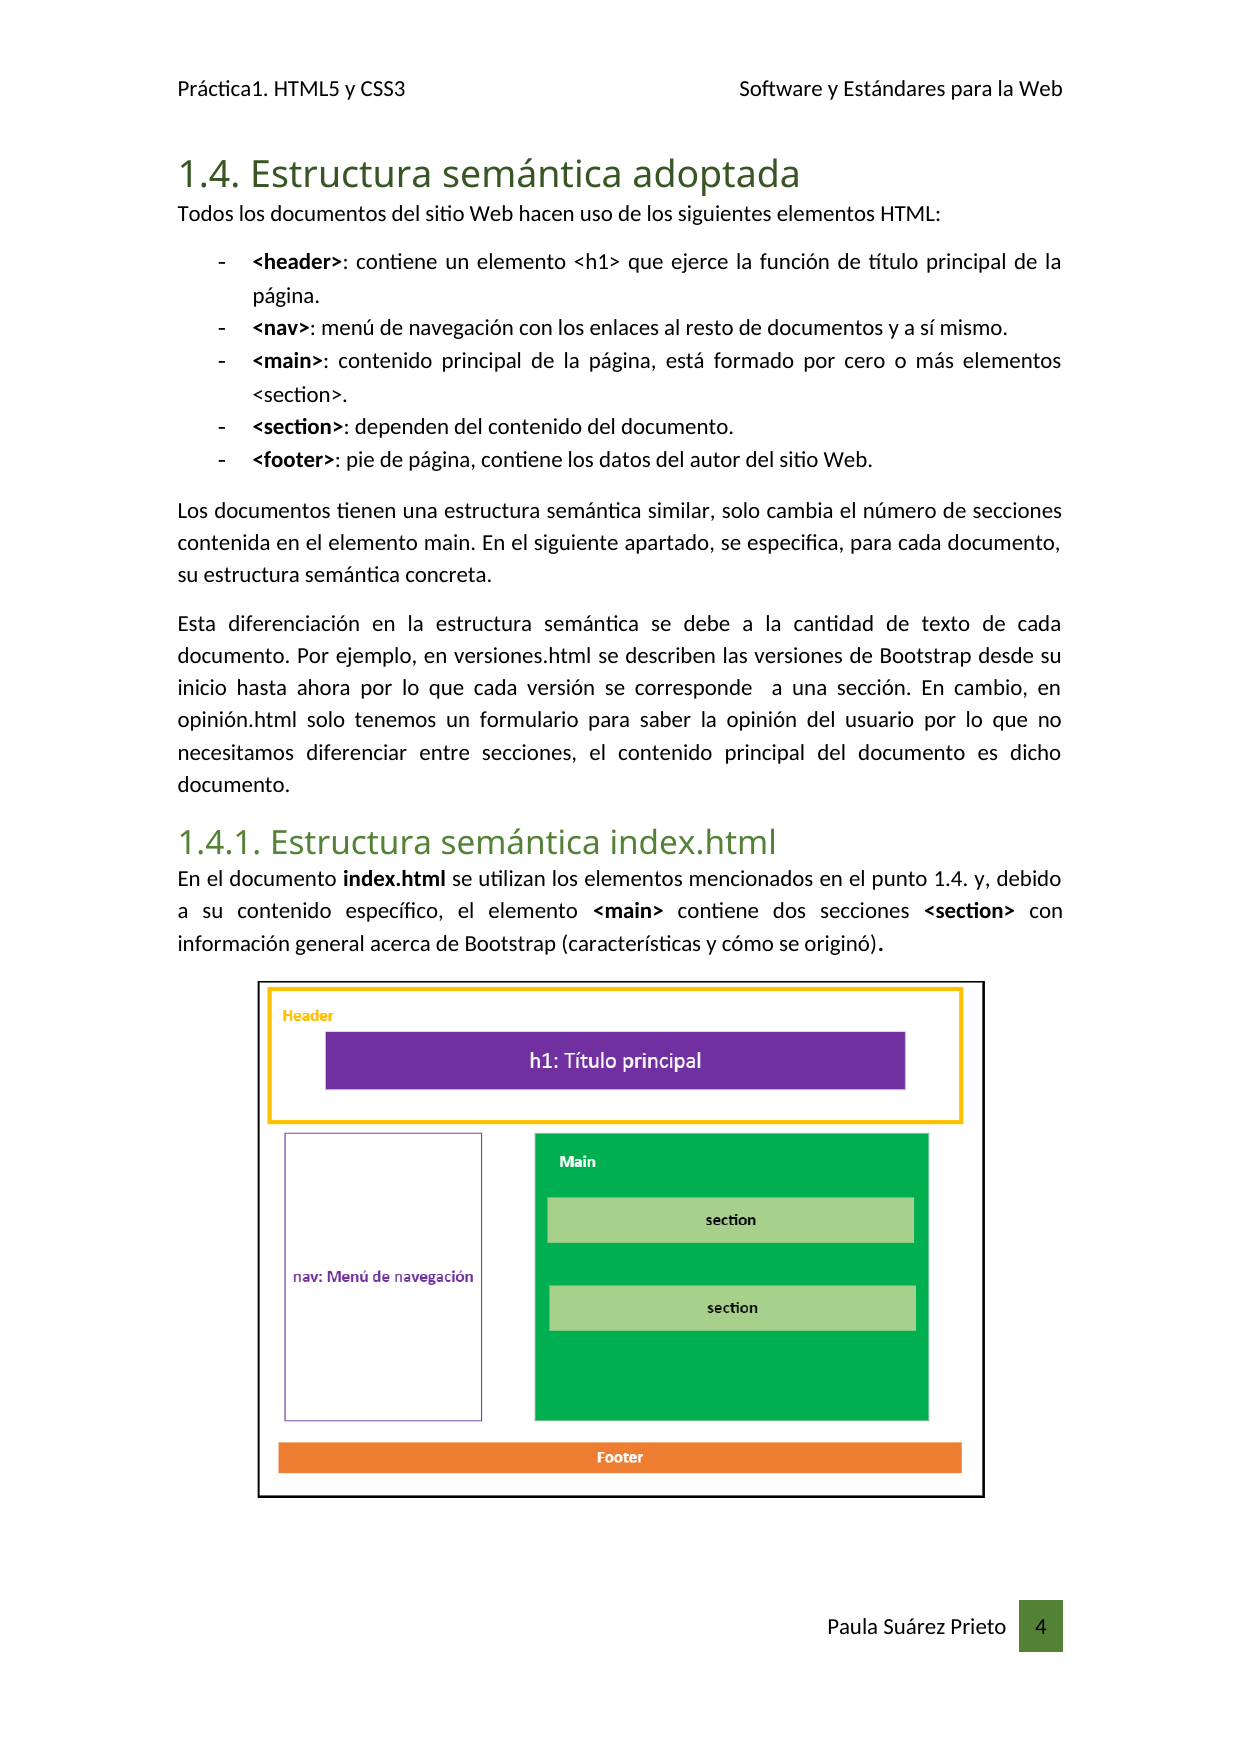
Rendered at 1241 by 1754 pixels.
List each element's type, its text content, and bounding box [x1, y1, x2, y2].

picture [250, 977, 990, 1499]
text En el documento index.html se utilizan los elementos mencionados en el punto 1.4. y, debido a su contenido específico, el elemento <main> contiene dos secciones <section> con información general acerca de Bootstrap (características y cómo se originó). [177, 864, 1063, 957]
subtitle 1.4.1. Estructura semántica index.html [177, 819, 1063, 864]
list <nav>: menú de navegación con los enlaces al resto de documentos y a sí mismo. [215, 313, 1063, 342]
list <footer>: pie de página, contiene los datos del autor del sitio Web. [215, 446, 1063, 475]
list <header>: contiene un elemento <h1> que ejerce la función de título principal de la página. [215, 247, 1063, 309]
text Los documentos tienen una estructura semántica similar, solo cambia el número de secciones contenida en el elemento main. En el siguiente apartado, se especifica, para cada documento, su estructura semántica concreta. [177, 496, 1063, 588]
text Esta diferenciación en la estructura semántica se debe a la cantidad de texto de cada documento. Por ejemplo, en versiones.html se describen las versiones de Bootstrap desde su inicio hasta ahora por lo que cada versión se corresponde a una sección. En cambio, en opinión.html solo tenemos un formulario para saber la opinión del usuario por lo que no necesitamos diferenciar entre secciones, el contenido principal del documento es dicho documento. [177, 609, 1063, 798]
list <section>: dependen del contenido del documento. [215, 412, 1063, 441]
text Todos los documentos del sitio Web hacen uso de los siguientes elementos HTML: [177, 199, 1063, 227]
subtitle 1.4. Estructura semántica adoptada [177, 148, 1063, 199]
list <main>: contenido principal de la página, está formado por cero o más elementos <section>. [215, 347, 1063, 408]
